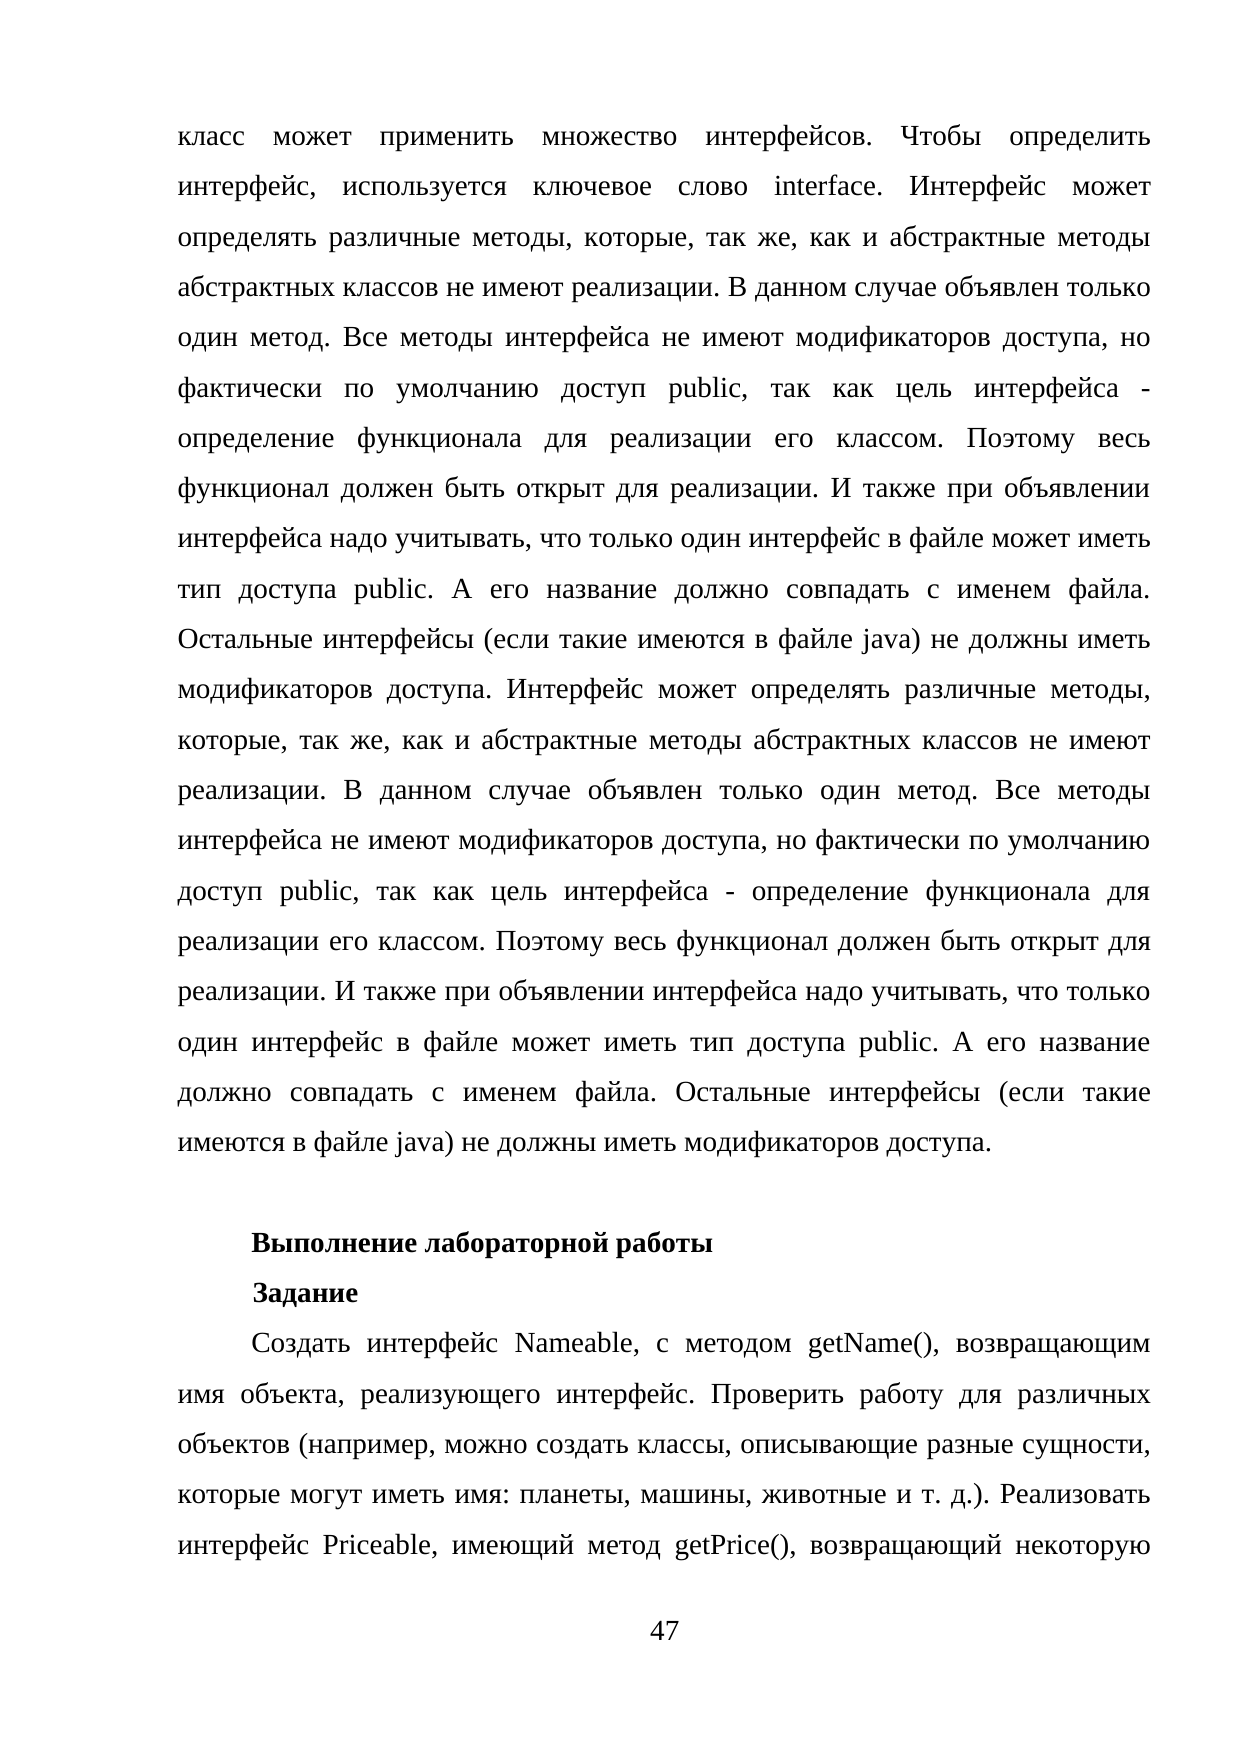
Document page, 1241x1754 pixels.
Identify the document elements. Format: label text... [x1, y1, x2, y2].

text Выполнение лабораторной работы [177, 1225, 1152, 1258]
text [177, 118, 1152, 1158]
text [177, 1326, 1152, 1560]
text Задание [252, 1275, 1152, 1309]
